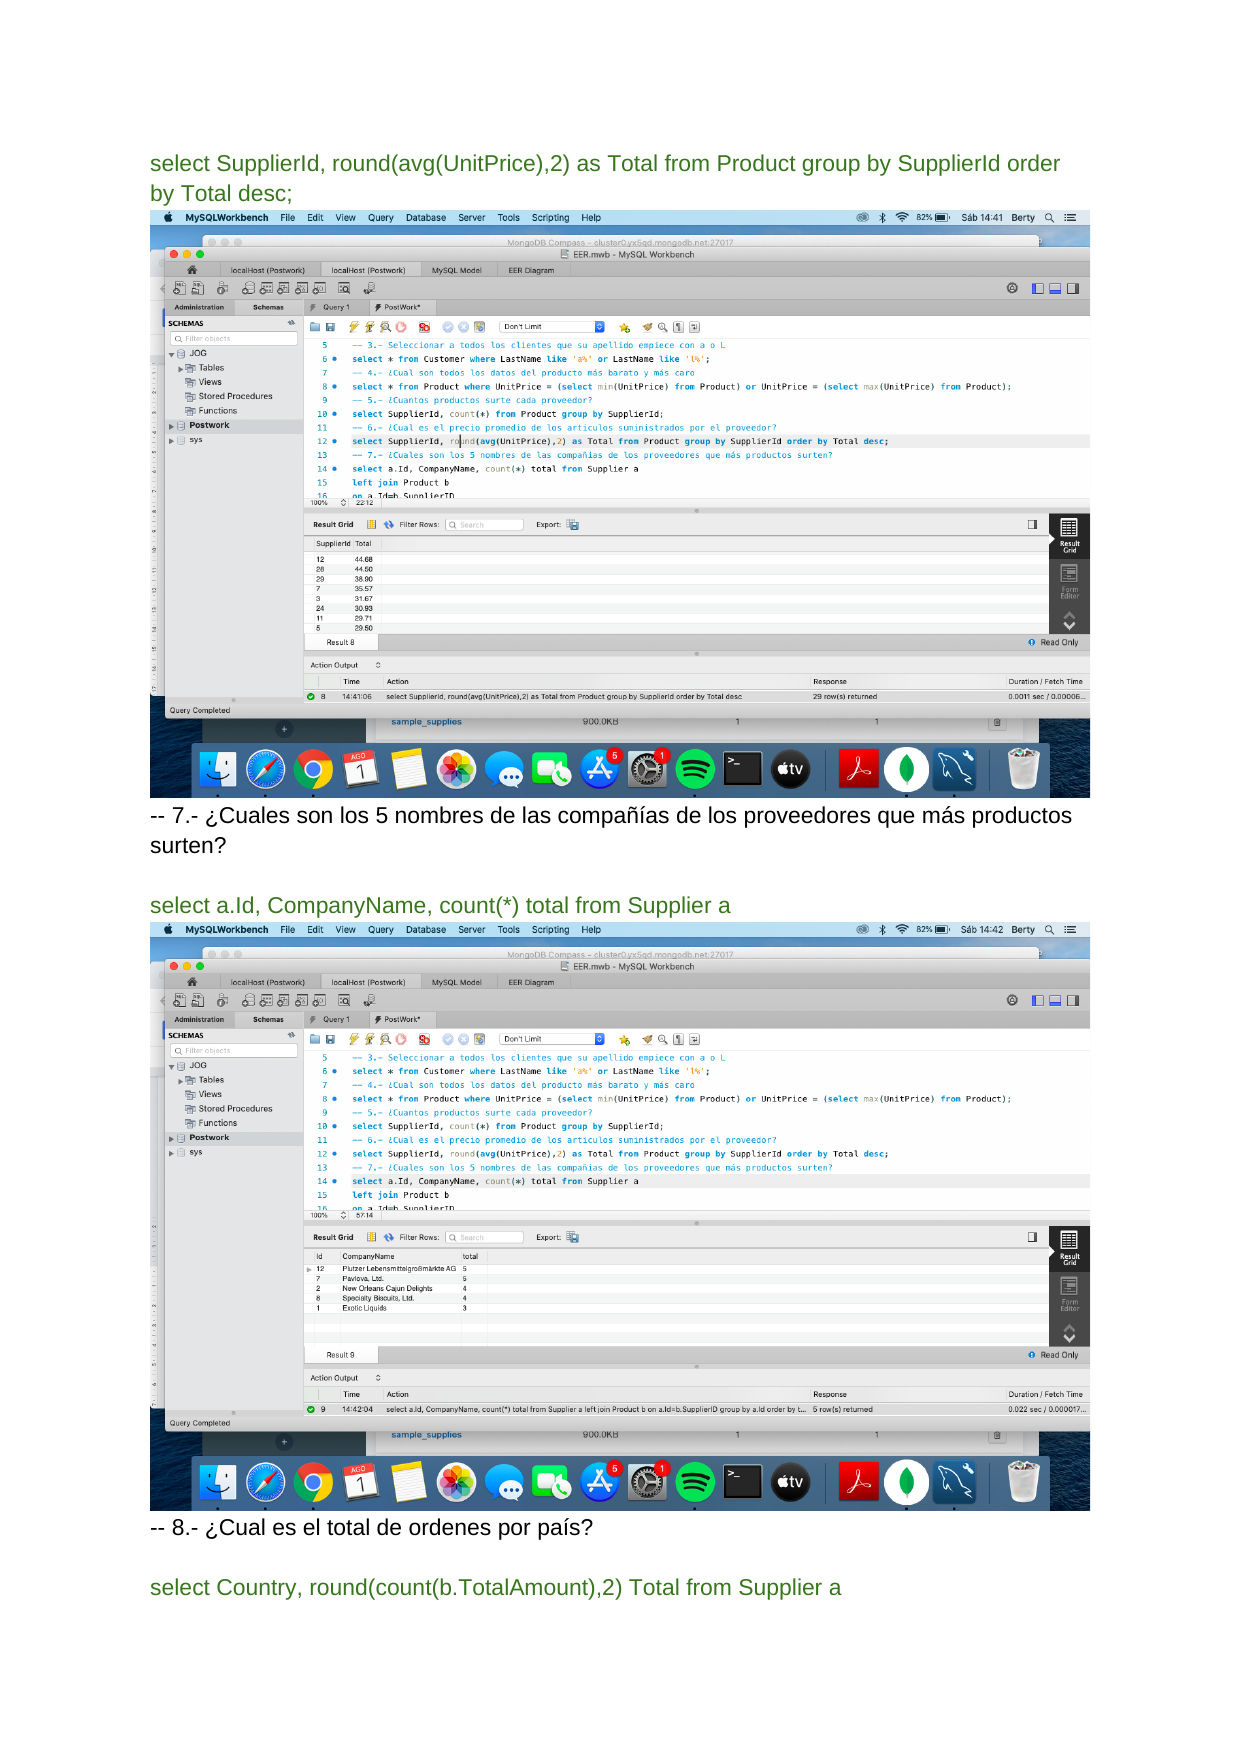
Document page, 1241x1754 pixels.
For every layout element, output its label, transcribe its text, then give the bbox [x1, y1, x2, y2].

text -- 8.- ¿Cual es el total de ordenes por país? [150, 1514, 1090, 1540]
picture [150, 210, 1091, 798]
text select Country, round(count(b.TotalAmount),2) Total from Supplier a [150, 1574, 1090, 1601]
text select a.Id, CompanyName, count(*) total from Supplier a [150, 892, 1090, 919]
text -- 7.- ¿Cuales son los 5 nombres de las compañías de los proveedores que más productos surten? [150, 802, 1090, 858]
text select SupplierId, round(avg(UnitPrice),2) as Total from Product group by SupplierId order by Total desc; [150, 150, 1090, 207]
picture [150, 922, 1091, 1511]
